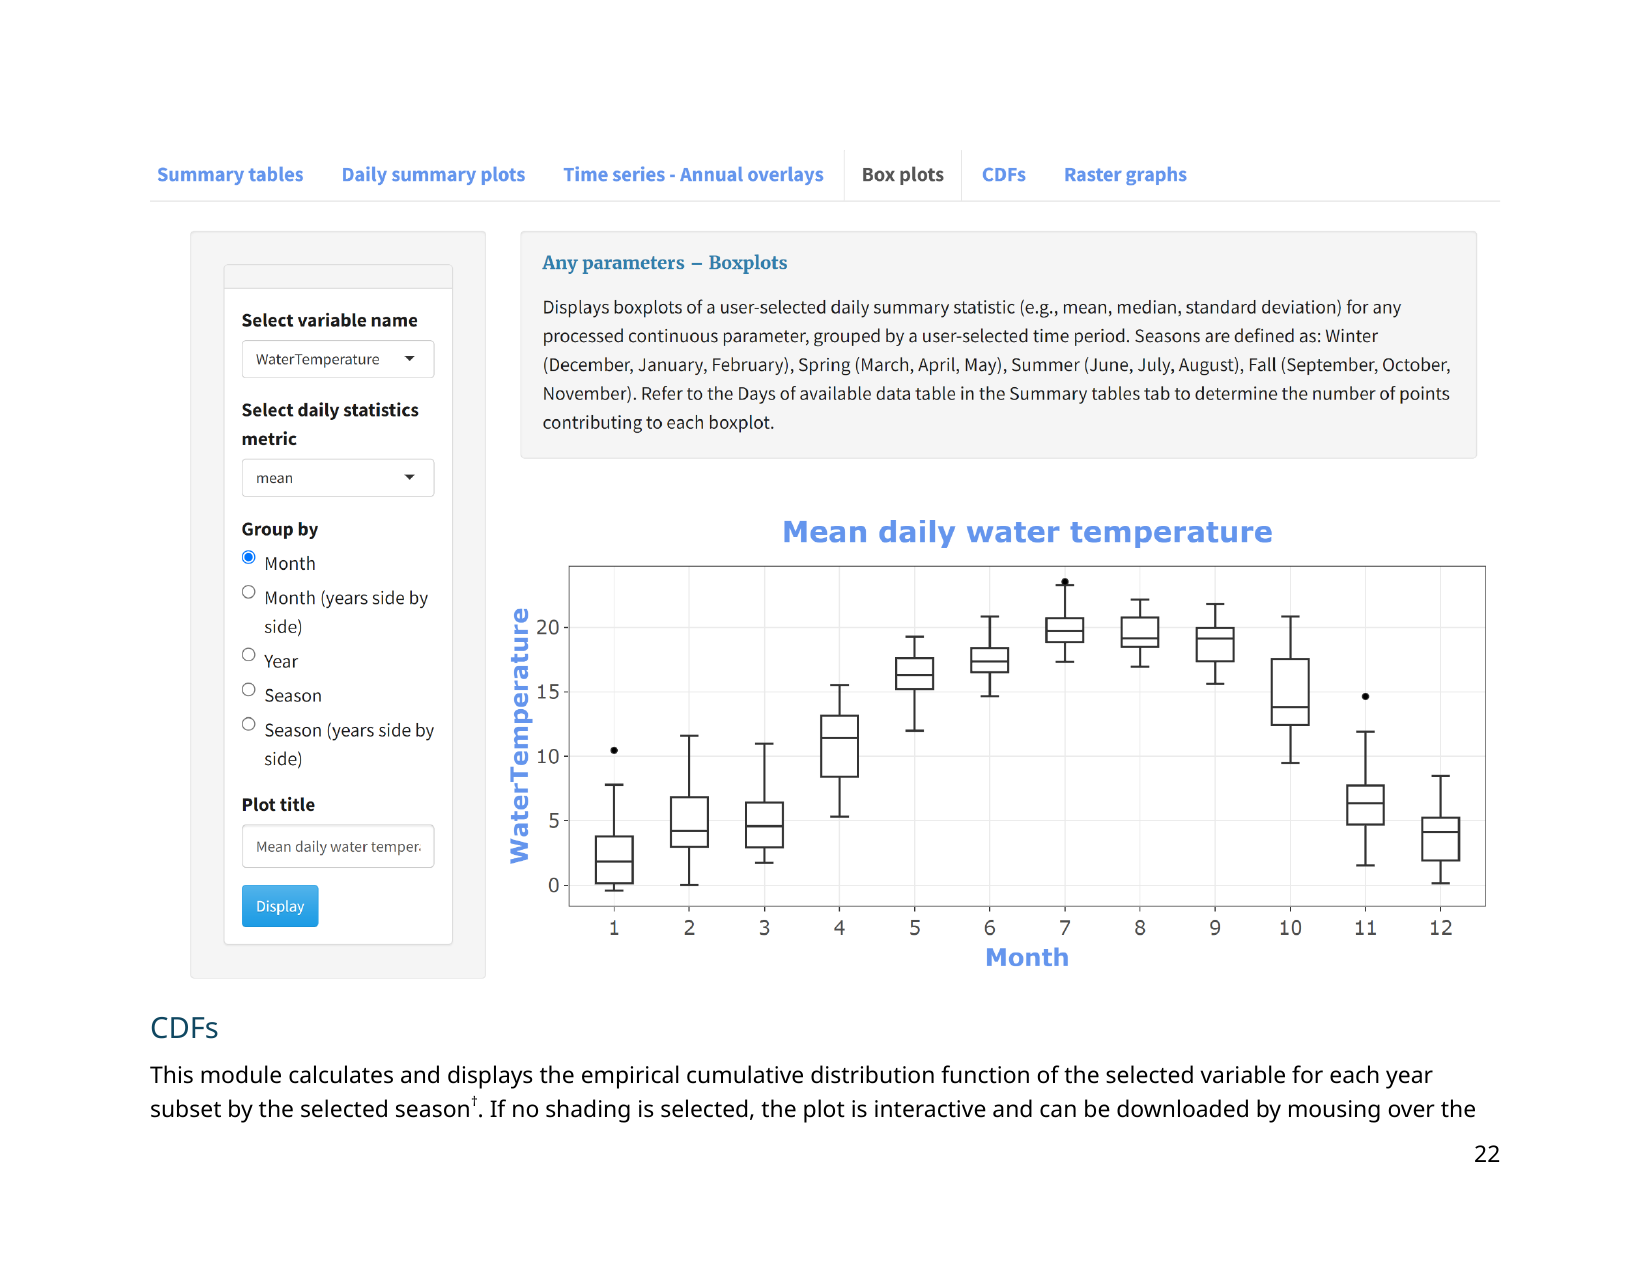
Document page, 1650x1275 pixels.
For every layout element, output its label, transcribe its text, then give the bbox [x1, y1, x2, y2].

subtitle CDFs [150, 1008, 1500, 1047]
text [150, 1059, 1500, 1124]
picture [150, 150, 1500, 989]
